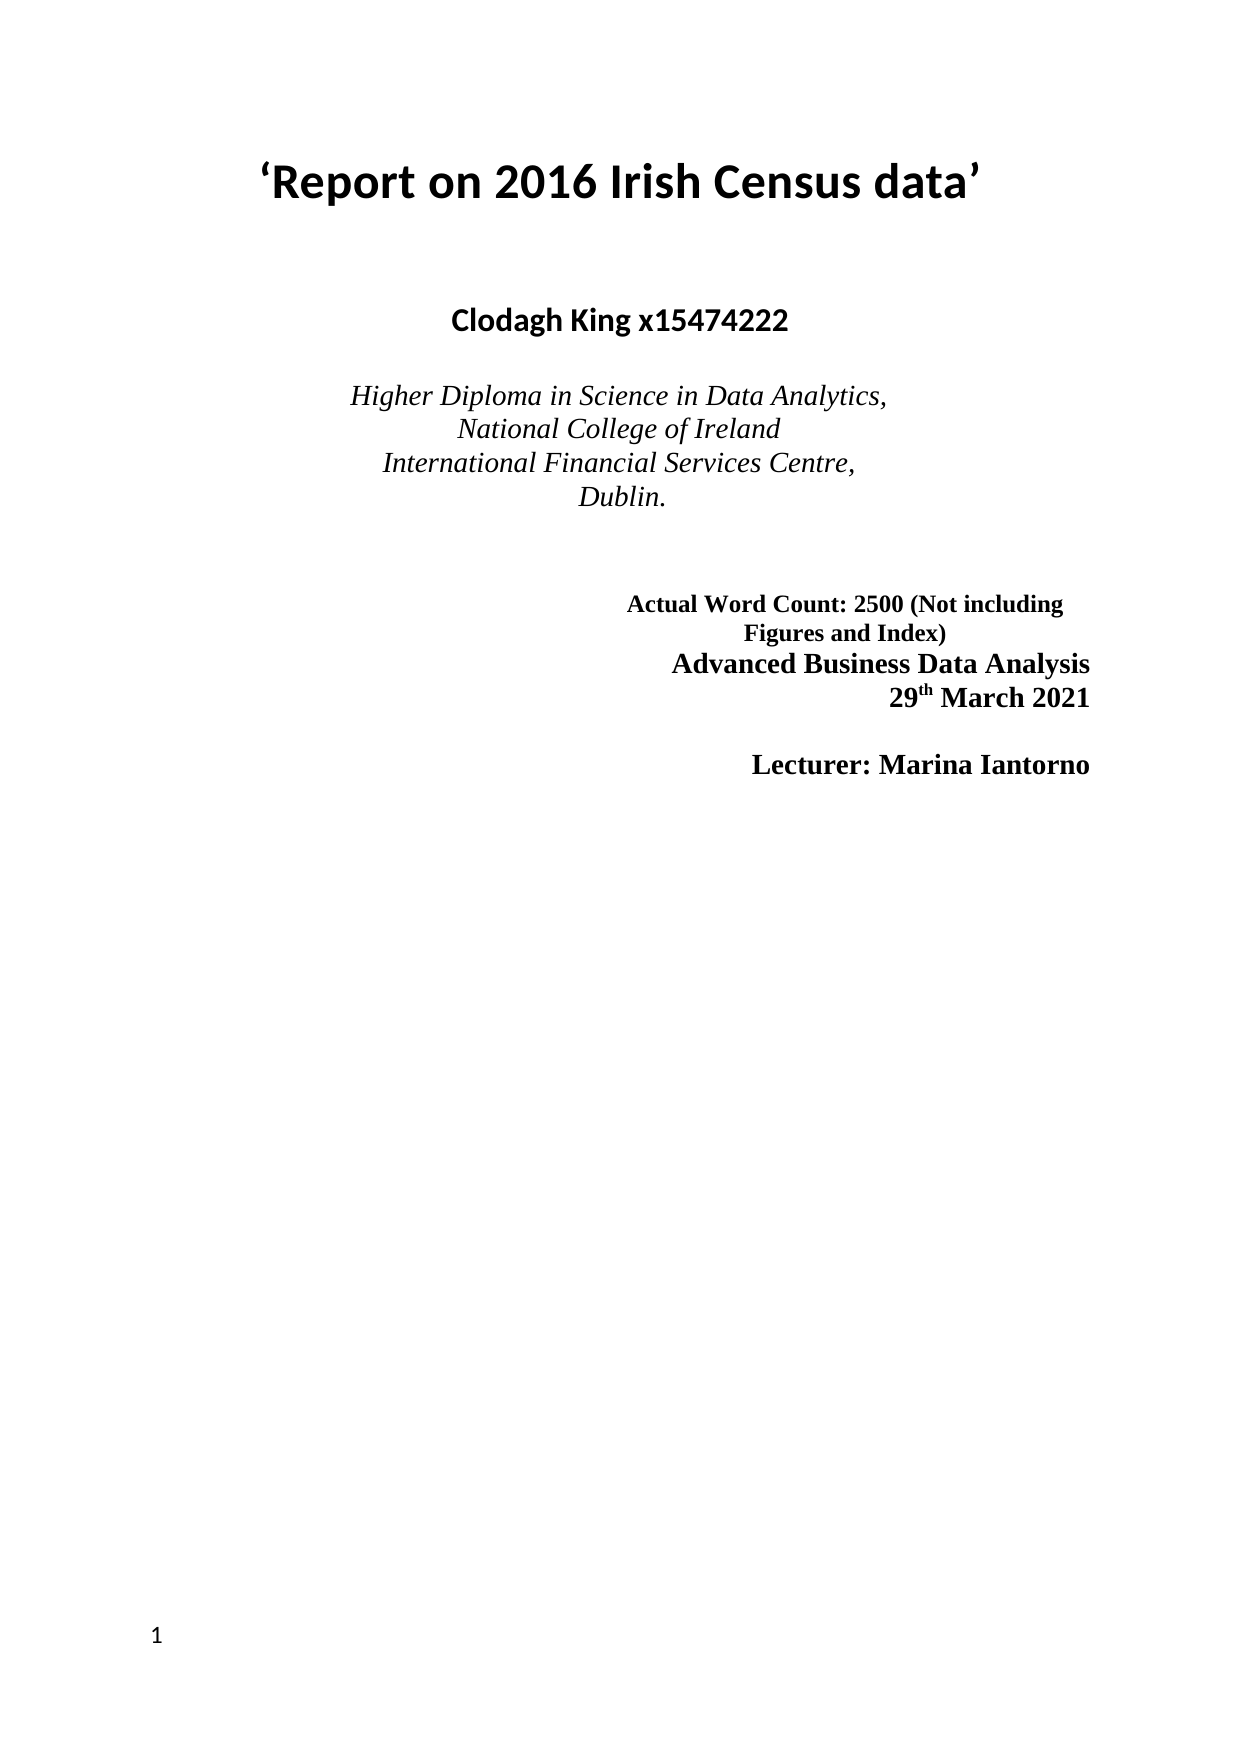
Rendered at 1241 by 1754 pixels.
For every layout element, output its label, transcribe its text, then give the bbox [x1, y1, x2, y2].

text Dublin. [150, 479, 1090, 512]
text Actual Word Count: 2500 (Not including Figures and Index) [150, 589, 1090, 646]
text Clodagh King x15474222 [150, 299, 1090, 340]
text National College of Ireland [150, 412, 1090, 445]
text International Financial Services Centre, [150, 445, 1090, 479]
text Higher Diploma in Science in Data Analytics, [150, 378, 1090, 412]
title ‘Report on 2016 Irish Census data’ [150, 150, 1090, 211]
text Advanced Business Data Analysis [150, 646, 1090, 680]
text Lecturer: Marina Iantorno [150, 747, 1090, 781]
text 29th March 2021 [150, 680, 1090, 713]
